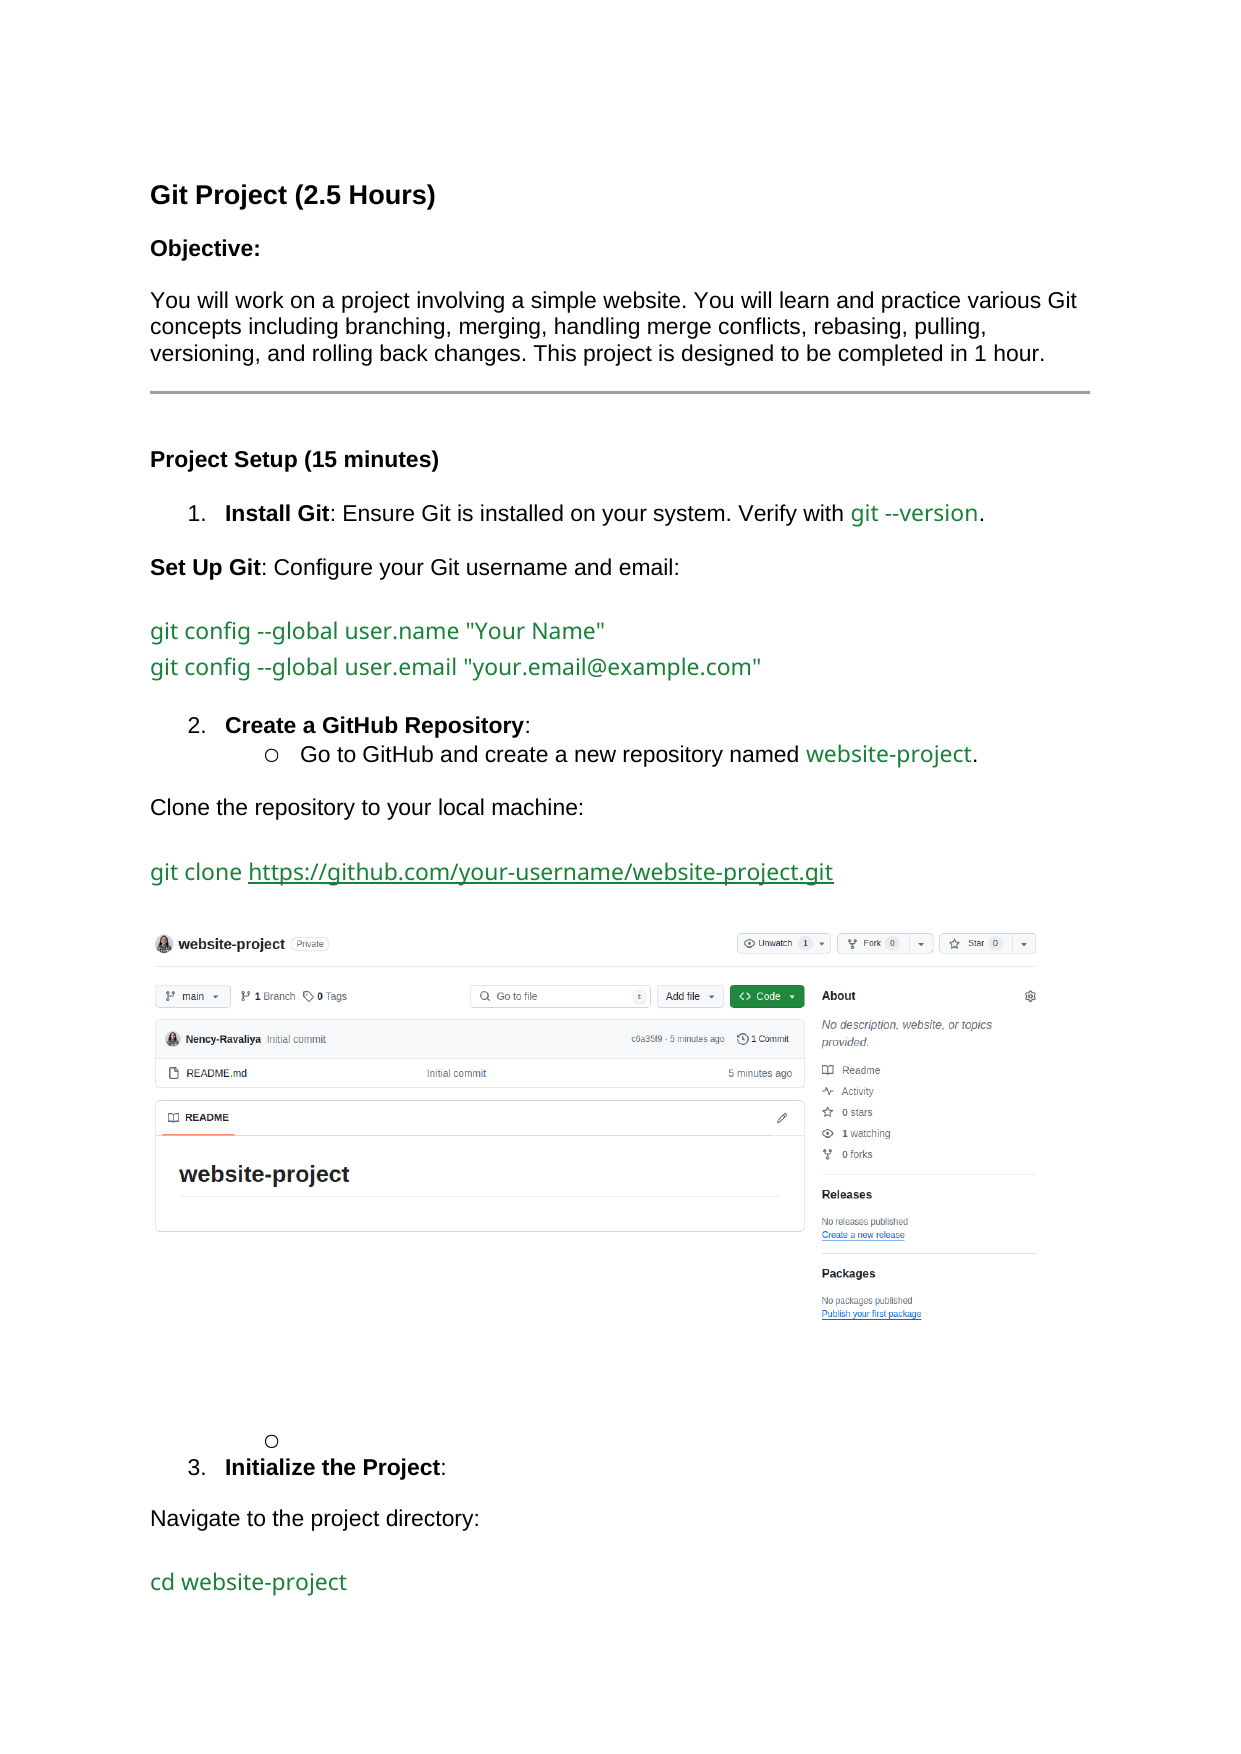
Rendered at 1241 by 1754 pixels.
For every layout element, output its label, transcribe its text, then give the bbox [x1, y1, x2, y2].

text You will work on a project involving a simple website. You will learn and practice various Git concepts including branching, merging, handling merge conflicts, rebasing, pulling, versioning, and rolling back changes. This project is designed to be completed in 1 hour. [150, 287, 1090, 366]
picture [150, 927, 1091, 1357]
subtitle Objective: [150, 235, 1090, 262]
list Go to GitHub and create a new repository named website-project. [262, 738, 1090, 769]
subtitle Project Setup (15 minutes) [150, 446, 1090, 472]
text Clone the repository to your local machine: git clone https://github.com/your-username/website-project.git [150, 794, 1090, 887]
list Install Git: Ensure Git is installed on your system. Verify with git --version. [187, 497, 1090, 529]
subtitle Git Project (2.5 Hours) [150, 179, 1090, 210]
text git config --global user.email "your.email@example.com" [150, 651, 1090, 682]
list Create a GitHub Repository: [187, 712, 1090, 738]
list Initialize the Project: [187, 1453, 1090, 1480]
text Navigate to the project directory: cd website-project [150, 1505, 1090, 1597]
text Set Up Git: Configure your Git username and email: git config --global user.name "Your Name" [150, 554, 1090, 646]
